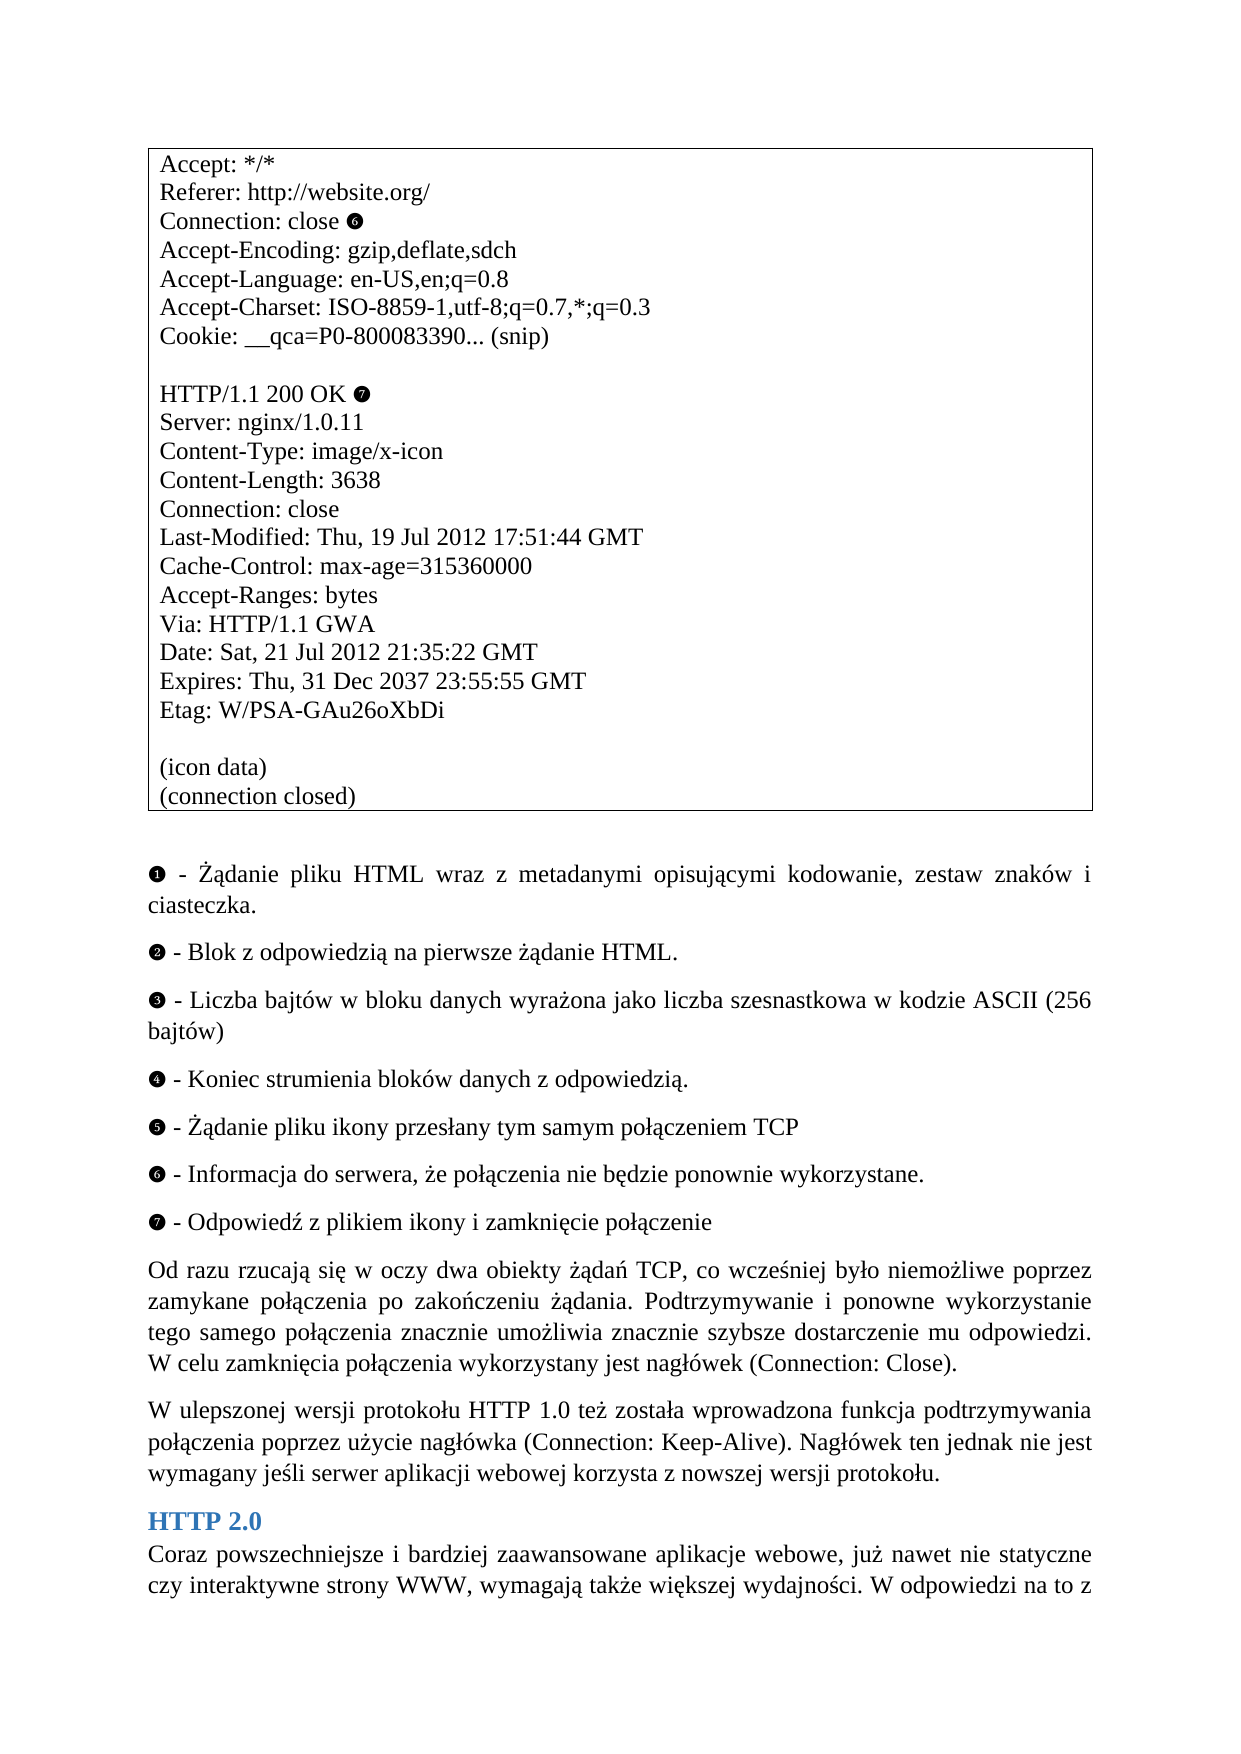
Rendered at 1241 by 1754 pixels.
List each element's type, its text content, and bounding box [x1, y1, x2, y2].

text ❷ - Blok z odpowiedzią na pierwsze żądanie HTML. [148, 937, 1093, 966]
text Od razu rzucają się w oczy dwa obiekty żądań TCP, co wcześniej było niemożliwe poprzez zamykane połączenia po zakończeniu żądania. Podtrzymywanie i ponowne wykorzystanie tego samego połączenia znacznie umożliwia znacznie szybsze dostarczenie mu odpowiedzi. W celu zamknięcia połączenia wykorzystany jest nagłówek (Connection: Close). [148, 1255, 1093, 1377]
subtitle HTTP 2.0 [148, 1505, 1093, 1536]
text ❺ - Żądanie pliku ikony przesłany tym samym połączeniem TCP [148, 1112, 1093, 1140]
text ❹ - Koniec strumienia bloków danych z odpowiedzią. [148, 1064, 1093, 1093]
text ❼ - Odpowiedź z plikiem ikony i zamknięcie połączenie [148, 1207, 1093, 1236]
text ❸ - Liczba bajtów w bloku danych wyrażona jako liczba szesnastkowa w kodzie ASCII (256 bajtów) [148, 985, 1093, 1045]
text ❶ - Żądanie pliku HTML wraz z metadanymi opisującymi kodowanie, zestaw znaków i ciasteczka. [148, 859, 1093, 918]
text W ulepszonej wersji protokołu HTTP 1.0 też została wprowadzona funkcja podtrzymywania połączenia poprzez użycie nagłówka (Connection: Keep-Alive). Nagłówek ten jednak nie jest wymagany jeśli serwer aplikacji webowej korzysta z nowszej wersji protokołu. [148, 1396, 1093, 1486]
text ❻ - Informacja do serwera, że połączenia nie będzie ponownie wykorzystane. [148, 1159, 1093, 1188]
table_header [149, 149, 1092, 810]
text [148, 1539, 1093, 1599]
